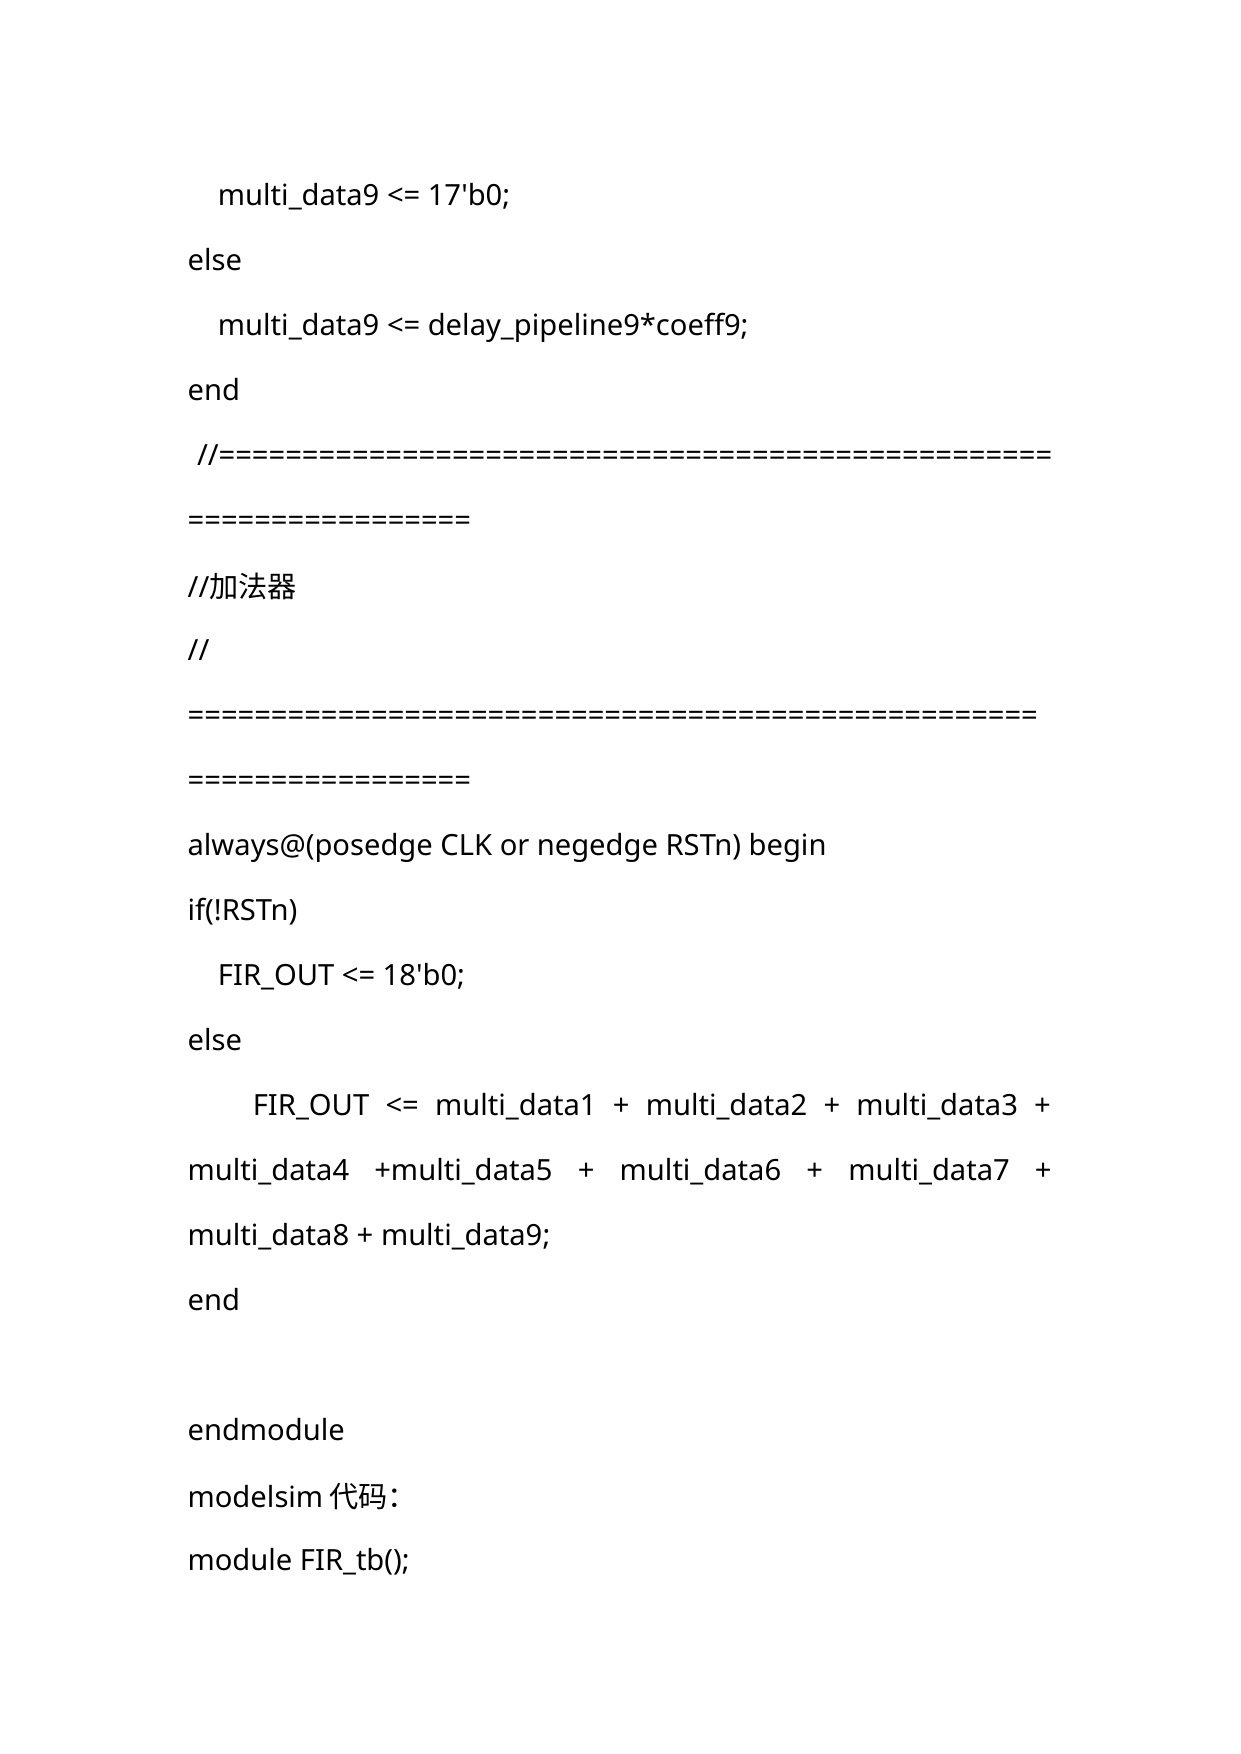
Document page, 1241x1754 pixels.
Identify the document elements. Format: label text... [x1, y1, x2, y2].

text FIR_OUT <= multi_data1 + multi_data2 + multi_data3 + multi_data4 +multi_data5 + multi_data6 + multi_data7 + multi_data8 + multi_data9; [187, 1072, 1053, 1267]
text //加法器 [187, 552, 1053, 617]
text multi_data9 <= 17'b0; [187, 162, 1053, 227]
text else [187, 1007, 1053, 1072]
text always@(posedge CLK or negedge RSTn) begin [187, 812, 1053, 877]
text //=================================================================== [187, 422, 1053, 552]
text if(!RSTn) [187, 877, 1053, 942]
text FIR_OUT <= 18'b0; [187, 942, 1053, 1007]
text endmodule [187, 1397, 1053, 1462]
text end [187, 357, 1053, 422]
text modelsim代码： [187, 1462, 1053, 1527]
text else [187, 227, 1053, 292]
text end [187, 1267, 1053, 1332]
text module FIR_tb(); [187, 1527, 1053, 1592]
text multi_data9 <= delay_pipeline9*coeff9; [187, 292, 1053, 357]
text //==================================================================== [187, 617, 1053, 812]
